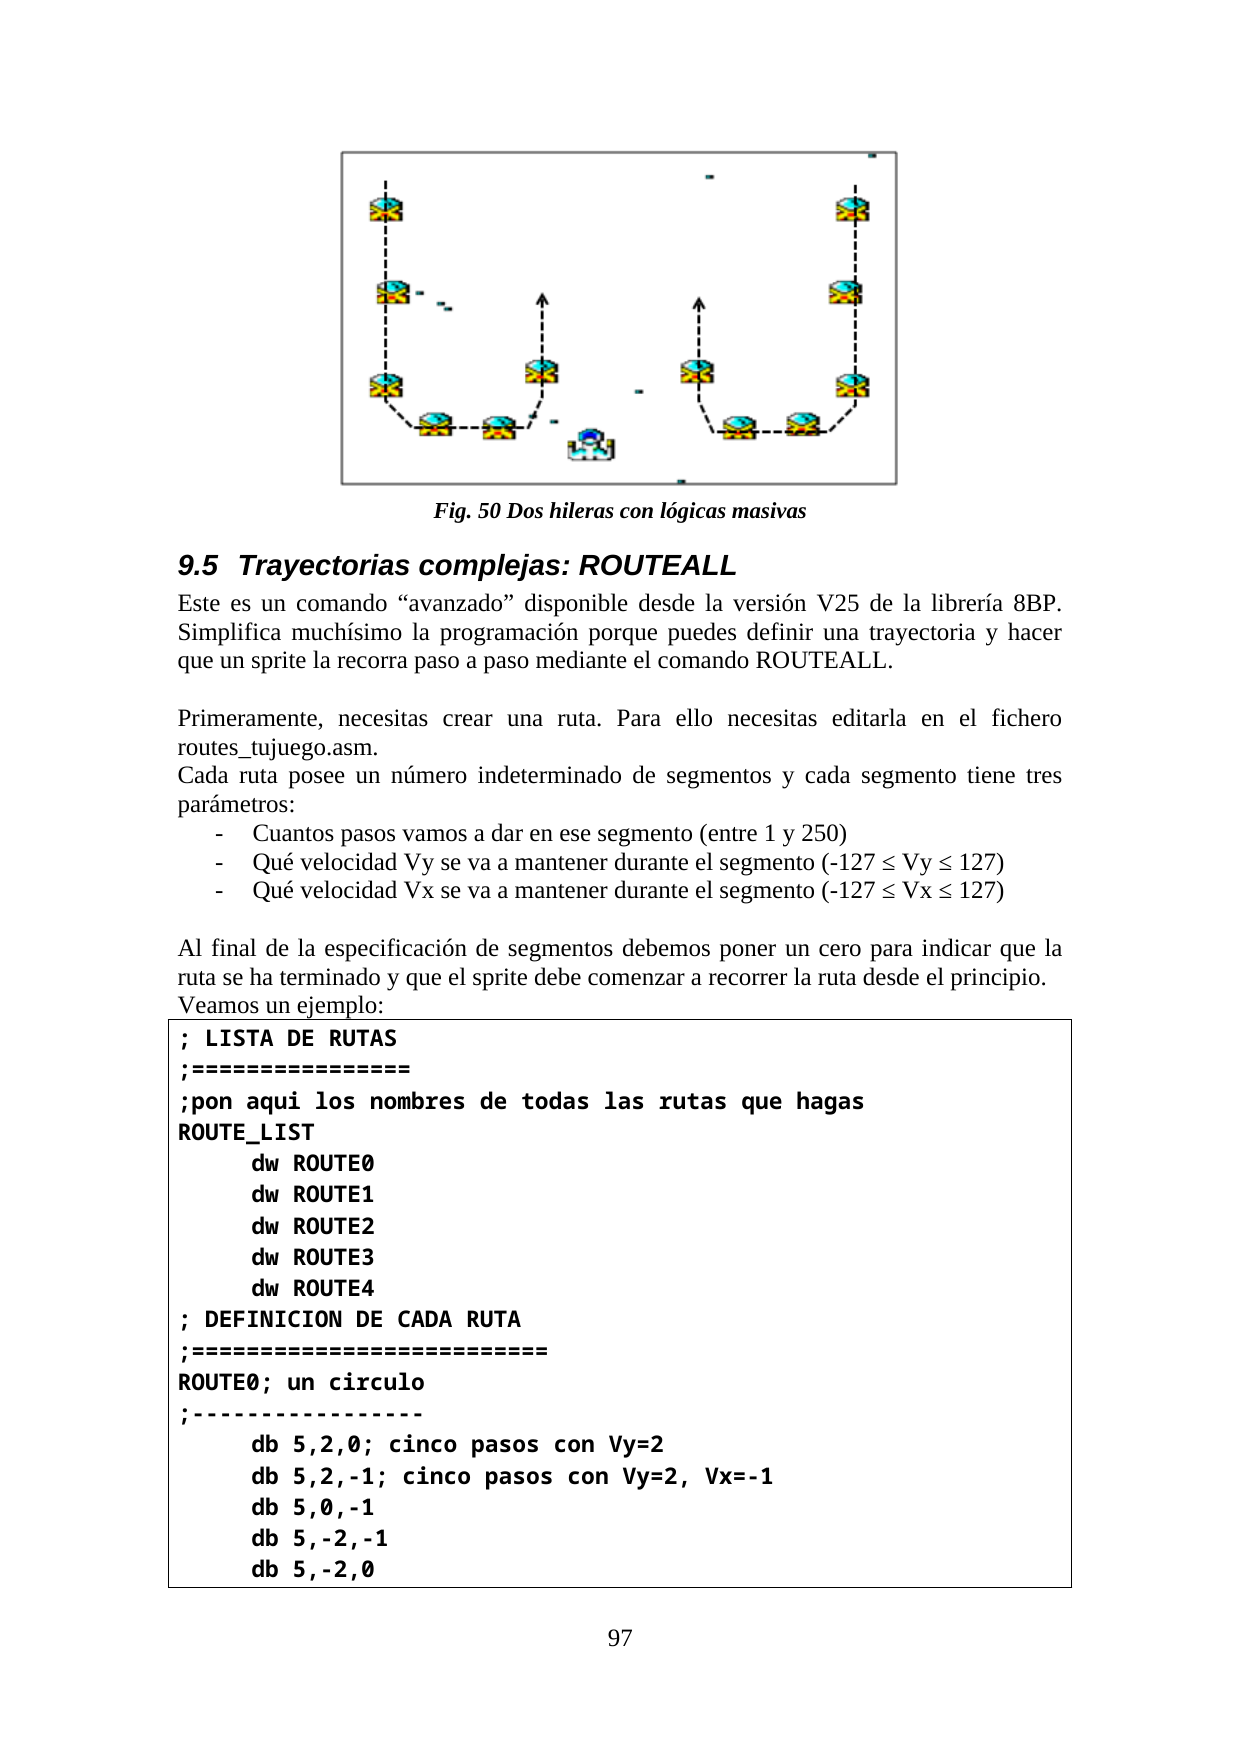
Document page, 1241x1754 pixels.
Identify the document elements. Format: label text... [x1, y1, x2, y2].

text db 5,0,-1 [177, 1491, 1063, 1522]
picture [335, 147, 905, 497]
text ;========================== [177, 1335, 1063, 1366]
list Qué velocidad Vy se va a mantener durante el segmento (-127 ≤ Vy ≤ 127) [215, 847, 1063, 875]
text Al final de la especificación de segmentos debemos poner un cero para indicar que la ruta se ha terminado y que el sprite debe comenzar a recorrer la ruta desde el principio. [177, 933, 1063, 990]
text ;----------------- [177, 1397, 1063, 1428]
text Primeramente, necesitas crear una ruta. Para ello necesitas editarla en el fichero routes_tujuego.asm. [177, 703, 1063, 760]
text ; LISTA DE RUTAS [169, 1020, 1071, 1053]
text ;================ [177, 1053, 1063, 1085]
text dw ROUTE1 [177, 1178, 1063, 1210]
text Veamos un ejemplo: [177, 990, 1063, 1019]
subtitle Trayectorias complejas: ROUTEALL [177, 548, 1063, 582]
text dw ROUTE2 [177, 1210, 1063, 1241]
text dw ROUTE4 [177, 1272, 1063, 1303]
text ; DEFINICION DE CADA RUTA [177, 1303, 1063, 1335]
text db 5,-2,-1 [177, 1522, 1063, 1550]
list Cuantos pasos vamos a dar en ese segmento (entre 1 y 250) [215, 818, 1063, 847]
text Fig. 50 Dos hileras con lógicas masivas [177, 497, 1063, 523]
text Cada ruta posee un número indeterminado de segmentos y cada segmento tiene tres parámetros: [177, 760, 1063, 818]
text dw ROUTE3 [177, 1241, 1063, 1272]
text Este es un comando “avanzado” disponible desde la versión V25 de la librería 8BP. Simplifica muchísimo la programación porque puedes definir una trayectoria y hacer que un sprite la recorra paso a paso mediante el comando ROUTEALL. [177, 588, 1063, 674]
text db 5,2,0; cinco pasos con Vy=2 [177, 1428, 1063, 1460]
text db 5,-2,0 [169, 1550, 1071, 1587]
list Qué velocidad Vx se va a mantener durante el segmento (-127 ≤ Vx ≤ 127) [215, 875, 1063, 904]
text ;pon aqui los nombres de todas las rutas que hagas [177, 1085, 1063, 1116]
text db 5,2,-1; cinco pasos con Vy=2, Vx=-1 [177, 1460, 1063, 1491]
text ROUTE_LIST [177, 1116, 1063, 1147]
text ROUTE0; un circulo [177, 1366, 1063, 1397]
text dw ROUTE0 [177, 1147, 1063, 1178]
